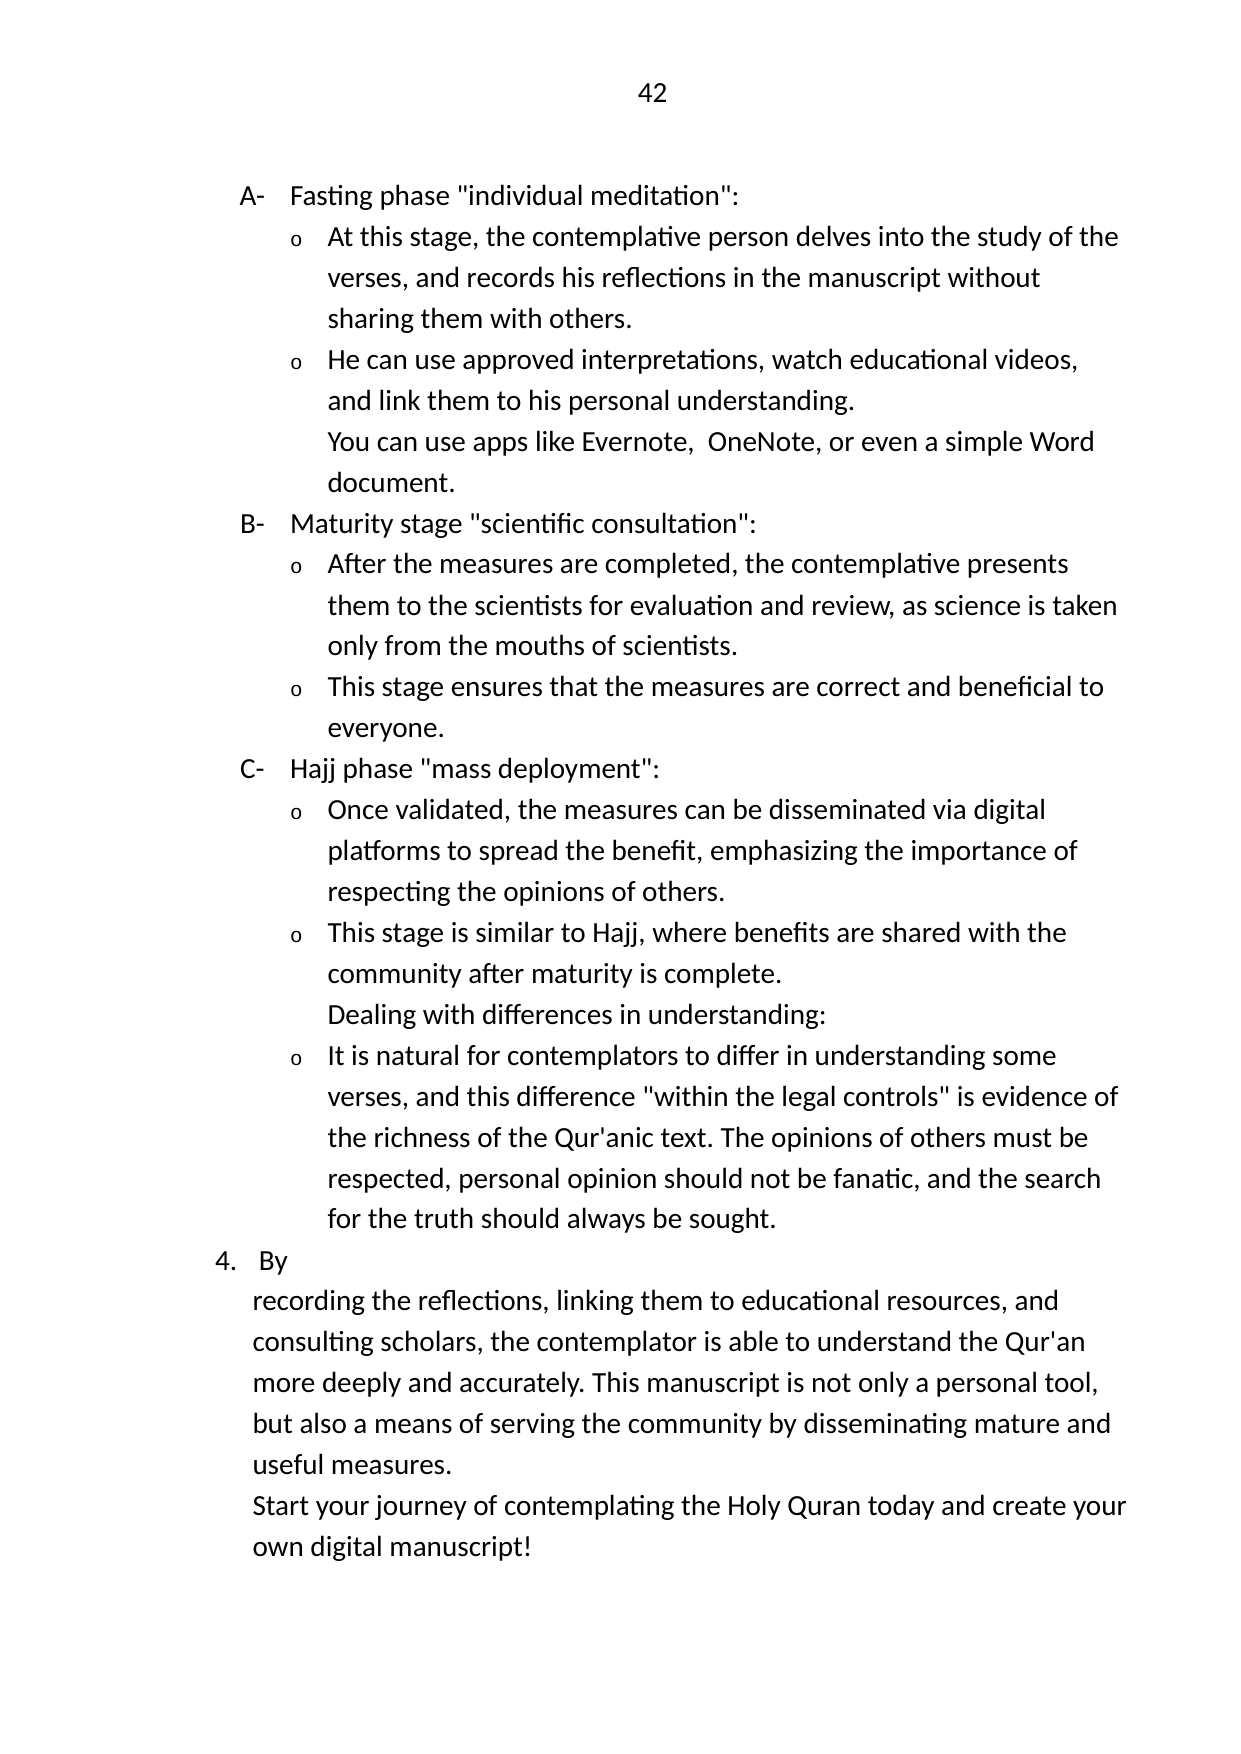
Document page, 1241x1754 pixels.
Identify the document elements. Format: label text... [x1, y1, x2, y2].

list At this stage, the contemplative person delves into the study of the verses, and records his reflections in the manuscript without sharing them with others. [290, 218, 1128, 336]
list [215, 1242, 1128, 1564]
list It is natural for contemplators to differ in understanding some verses, and this difference "within the legal controls" is evidence of the richness of the Qur'anic text. The opinions of others must be respected, personal opinion should not be fanatic, and the search for the truth should always be sought. [290, 1037, 1128, 1236]
list He can use approved interpretations, watch educational videos, and link them to his personal understanding. You can use apps like Evernote, OneNote, or even a simple Word document. [290, 341, 1128, 499]
list Maturity stage "scientific consultation": [252, 505, 1128, 540]
list This stage ensures that the measures are correct and beneficial to everyone. [290, 668, 1128, 745]
list Hajj phase "mass deployment": [252, 750, 1128, 786]
list Fasting phase "individual meditation": [252, 177, 1128, 213]
list This stage is similar to Hajj, where benefits are shared with the community after maturity is complete. Dealing with differences in understanding: [290, 914, 1128, 1032]
list Once validated, the measures can be disseminated via digital platforms to spread the benefit, emphasizing the importance of respecting the opinions of others. [290, 791, 1128, 909]
list After the measures are completed, the contemplative presents them to the scientists for evaluation and review, as science is taken only from the mouths of scientists. [290, 546, 1128, 663]
